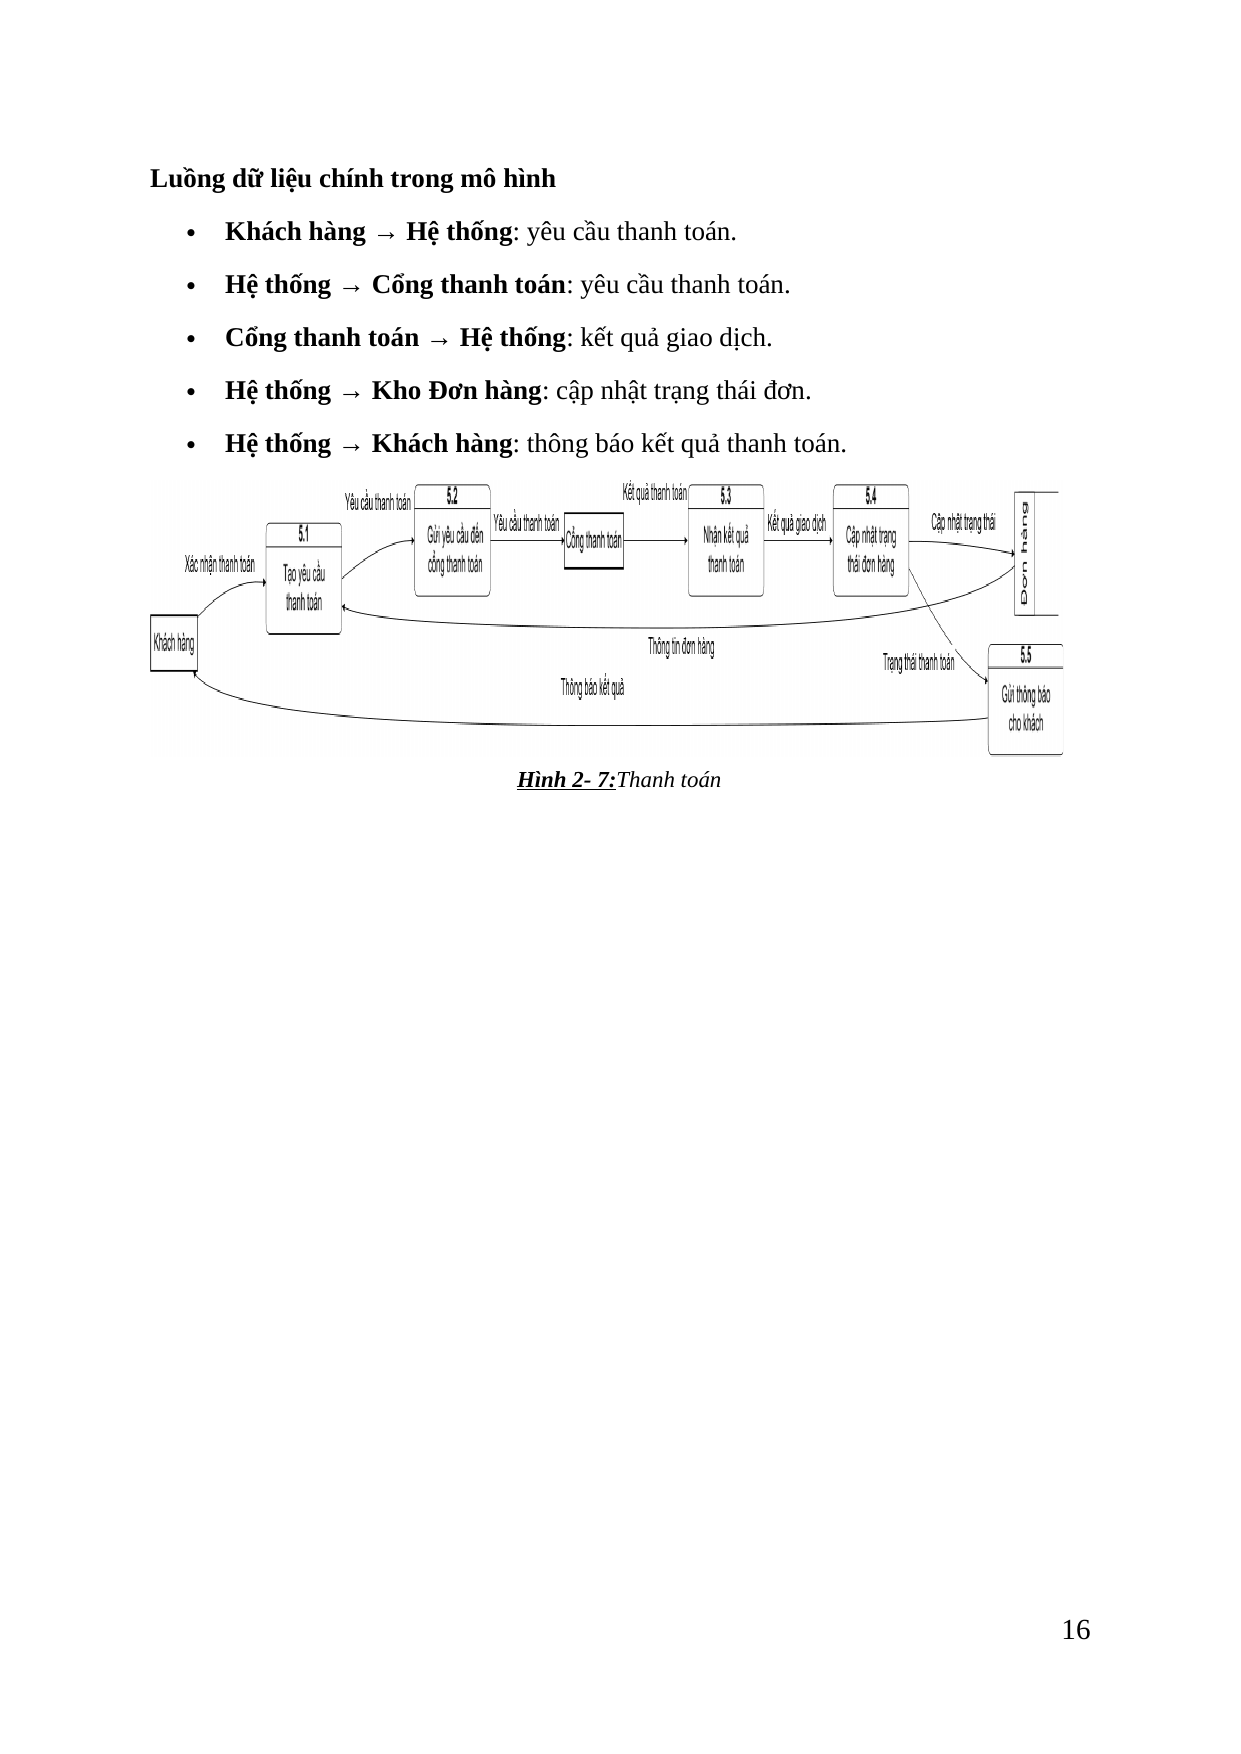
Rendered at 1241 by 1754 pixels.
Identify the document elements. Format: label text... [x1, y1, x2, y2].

list Hệ thống → Kho Đơn hàng: cập nhật trạng thái đơn. [187, 374, 1090, 405]
list Hệ thống → Khách hàng: thông báo kết quả thanh toán. [187, 427, 1090, 458]
text Luồng dữ liệu chính trong mô hình [150, 162, 1090, 194]
picture [150, 480, 1064, 757]
list Hệ thống → Cổng thanh toán: yêu cầu thanh toán. [187, 268, 1090, 299]
list Khách hàng → Hệ thống: yêu cầu thanh toán. [187, 215, 1090, 247]
text Hình 2- 7:Thanh toán [150, 766, 1090, 793]
list Cổng thanh toán → Hệ thống: kết quả giao dịch. [187, 321, 1090, 352]
